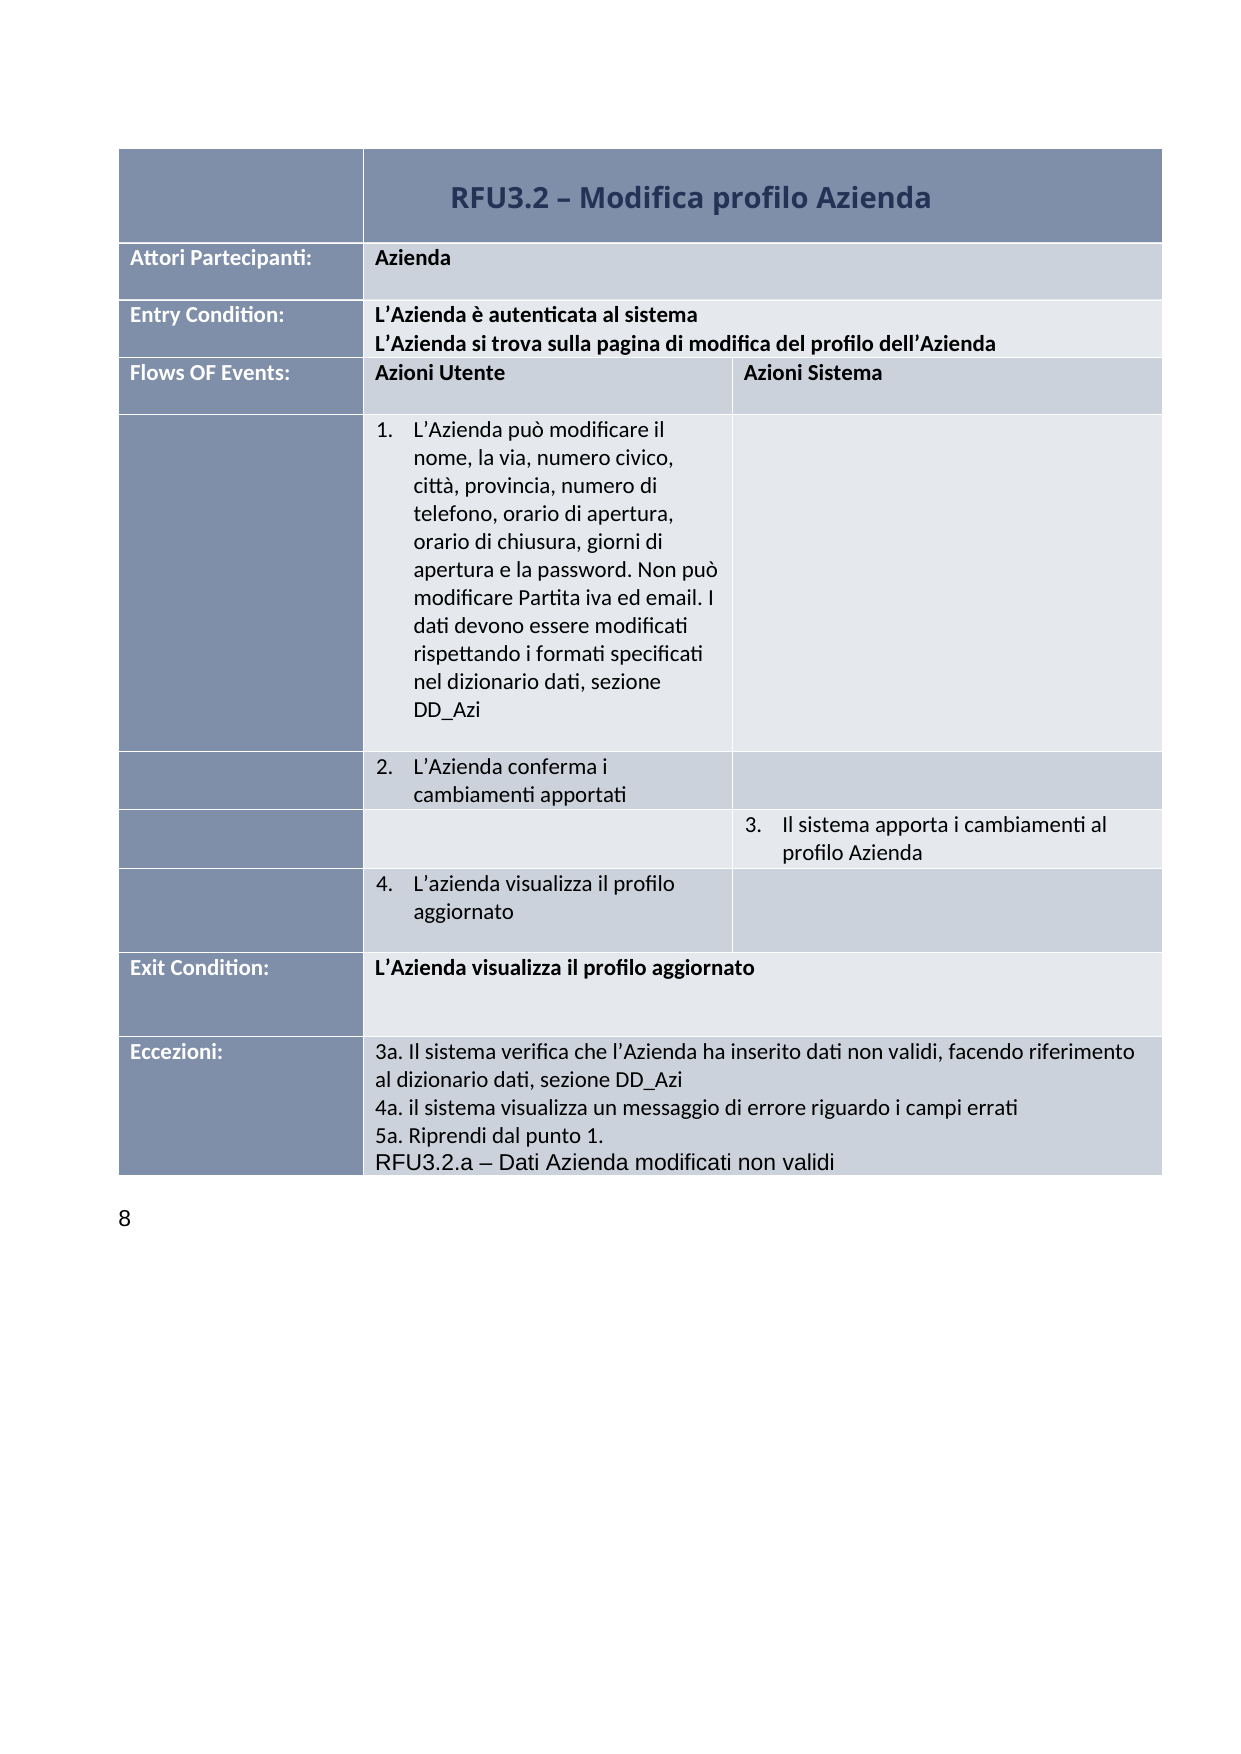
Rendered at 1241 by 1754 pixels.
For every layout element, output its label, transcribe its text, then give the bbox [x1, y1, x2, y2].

table_cell [733, 415, 1162, 751]
table_cell [119, 415, 363, 751]
table_cell [119, 810, 363, 868]
table_cell Il sistema apporta i cambiamenti al profilo Azienda [733, 810, 1162, 868]
table_cell L’Azienda può modificare il nome, la via, numero civico, città, provincia, numero di telefono, orario di apertura, orario di chiusura, giorni di apertura e la password. Non può modificare Partita iva ed email. I dati devono essere modificati rispettando i formati specificati nel dizionario dati, sezione DD_Azi [364, 415, 732, 751]
table_cell Exit Condition: [119, 953, 363, 1036]
table_cell Entry Condition: [119, 301, 363, 357]
table_cell [733, 752, 1162, 809]
table_cell [733, 869, 1162, 952]
table_cell Azioni Utente [364, 358, 732, 414]
table_cell L’Azienda conferma i cambiamenti apportati [364, 752, 732, 809]
table_cell Eccezioni: [119, 1037, 363, 1175]
table_cell [364, 810, 732, 868]
table_cell [119, 752, 363, 809]
table_header [119, 149, 363, 242]
table_cell L’Azienda è autenticata al sistema L’Azienda si trova sulla pagina di modifica del profilo dell’Azienda [364, 301, 1162, 357]
table_cell 3a. Il sistema verifica che l’Azienda ha inserito dati non validi, facendo riferimento al dizionario dati, sezione DD_Azi 4a. il sistema visualizza un messaggio di errore riguardo i campi errati 5a. Riprendi dal punto 1. RFU3.2.a – Dati Azienda modificati non validi [364, 1037, 1162, 1175]
table_cell Azienda [364, 244, 1162, 299]
table_cell [119, 869, 363, 952]
table_cell Attori Partecipanti: [119, 244, 363, 299]
table_cell L’Azienda visualizza il profilo aggiornato [364, 953, 1162, 1036]
table_cell L’azienda visualizza il profilo aggiornato [364, 869, 732, 952]
table_cell Azioni Sistema [733, 358, 1162, 414]
table_cell Flows OF Events: [119, 358, 363, 414]
table_header RFU3.2 – Modifica profilo Azienda [364, 149, 1162, 242]
text 8 [118, 1176, 1122, 1231]
